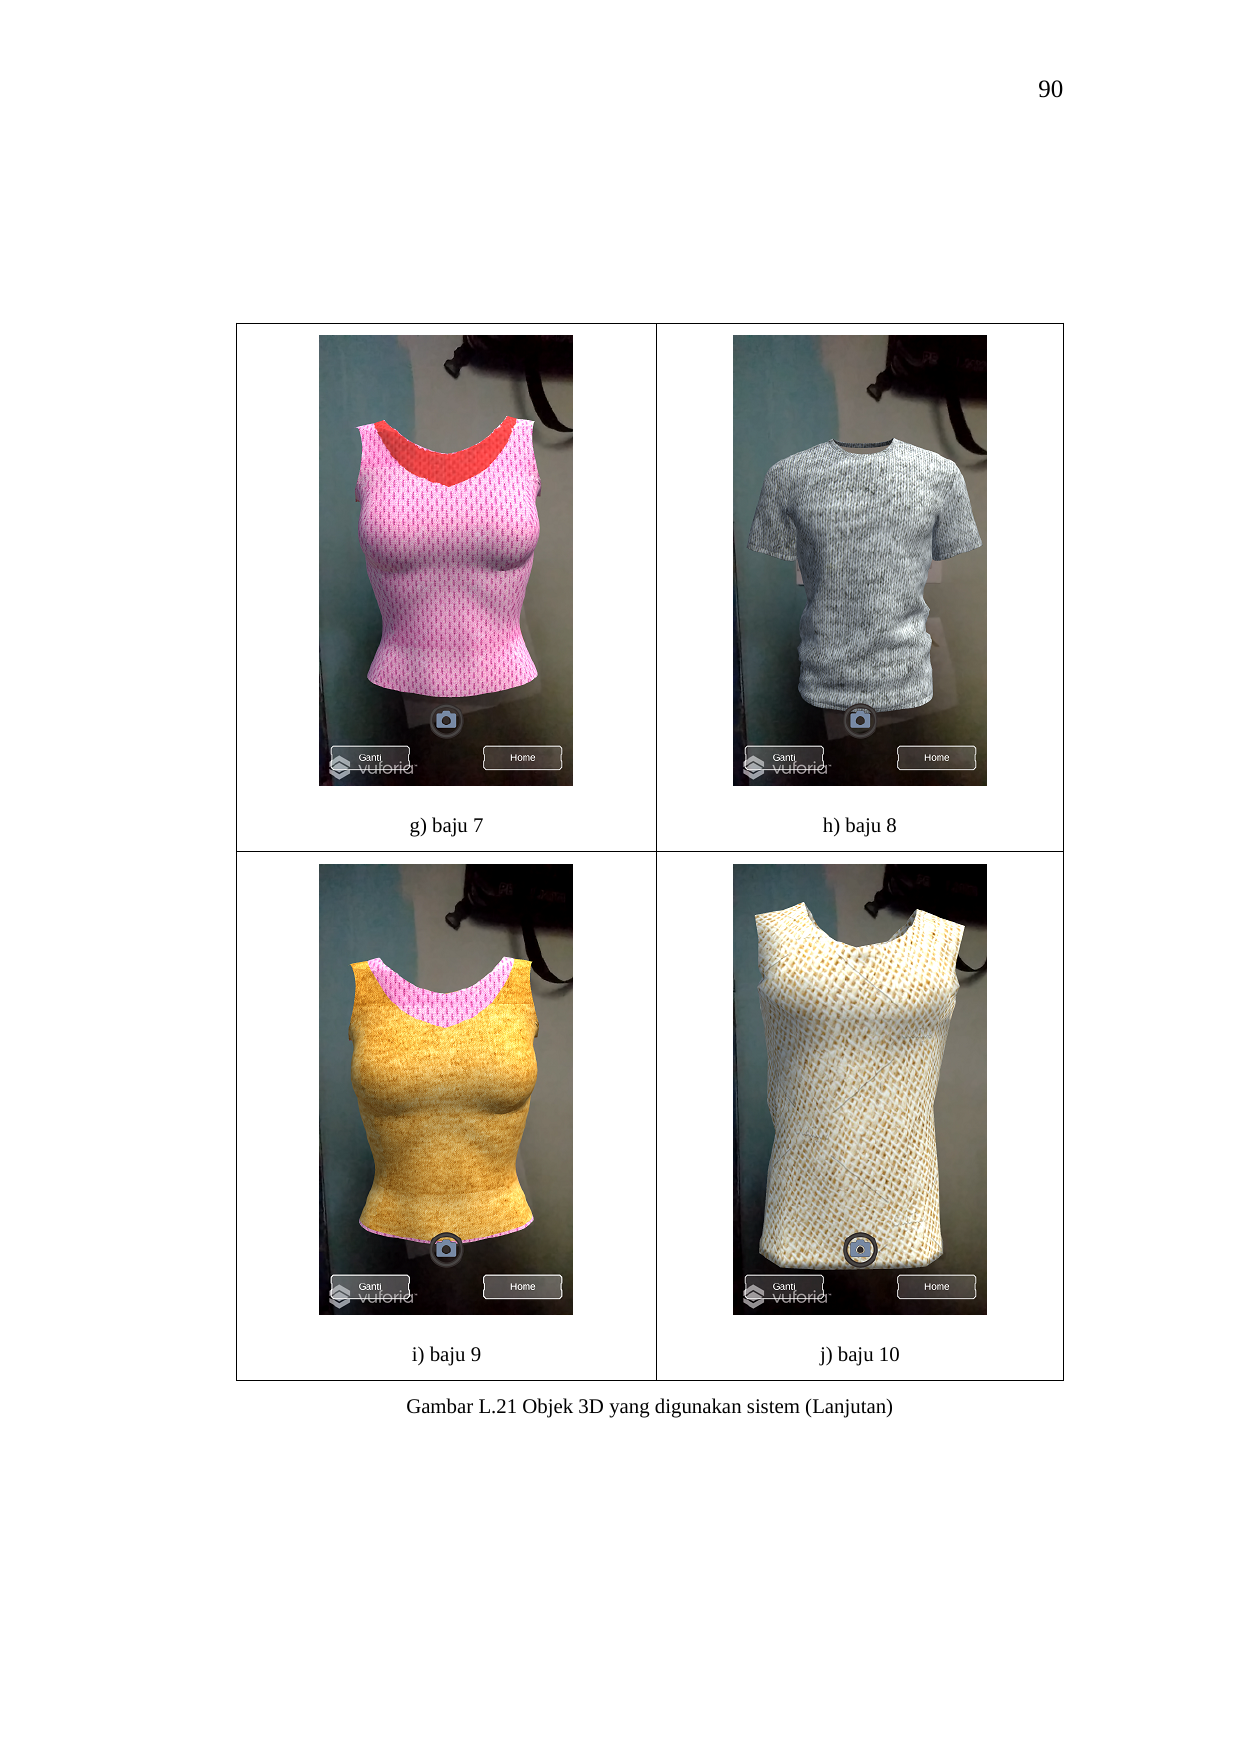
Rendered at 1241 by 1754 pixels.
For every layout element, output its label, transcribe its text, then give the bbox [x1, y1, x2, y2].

table_header h) baju 8 [657, 324, 1063, 851]
table_cell j) baju 10 [657, 852, 1063, 1380]
picture [319, 864, 573, 1315]
text Gambar L.21 Objek 3D yang digunakan sistem (Lanjutan) [236, 1393, 1063, 1418]
picture [319, 335, 573, 786]
picture [733, 335, 987, 786]
table_cell i) baju 9 [237, 852, 656, 1380]
picture [733, 864, 987, 1315]
table_header g) baju 7 [237, 324, 656, 851]
